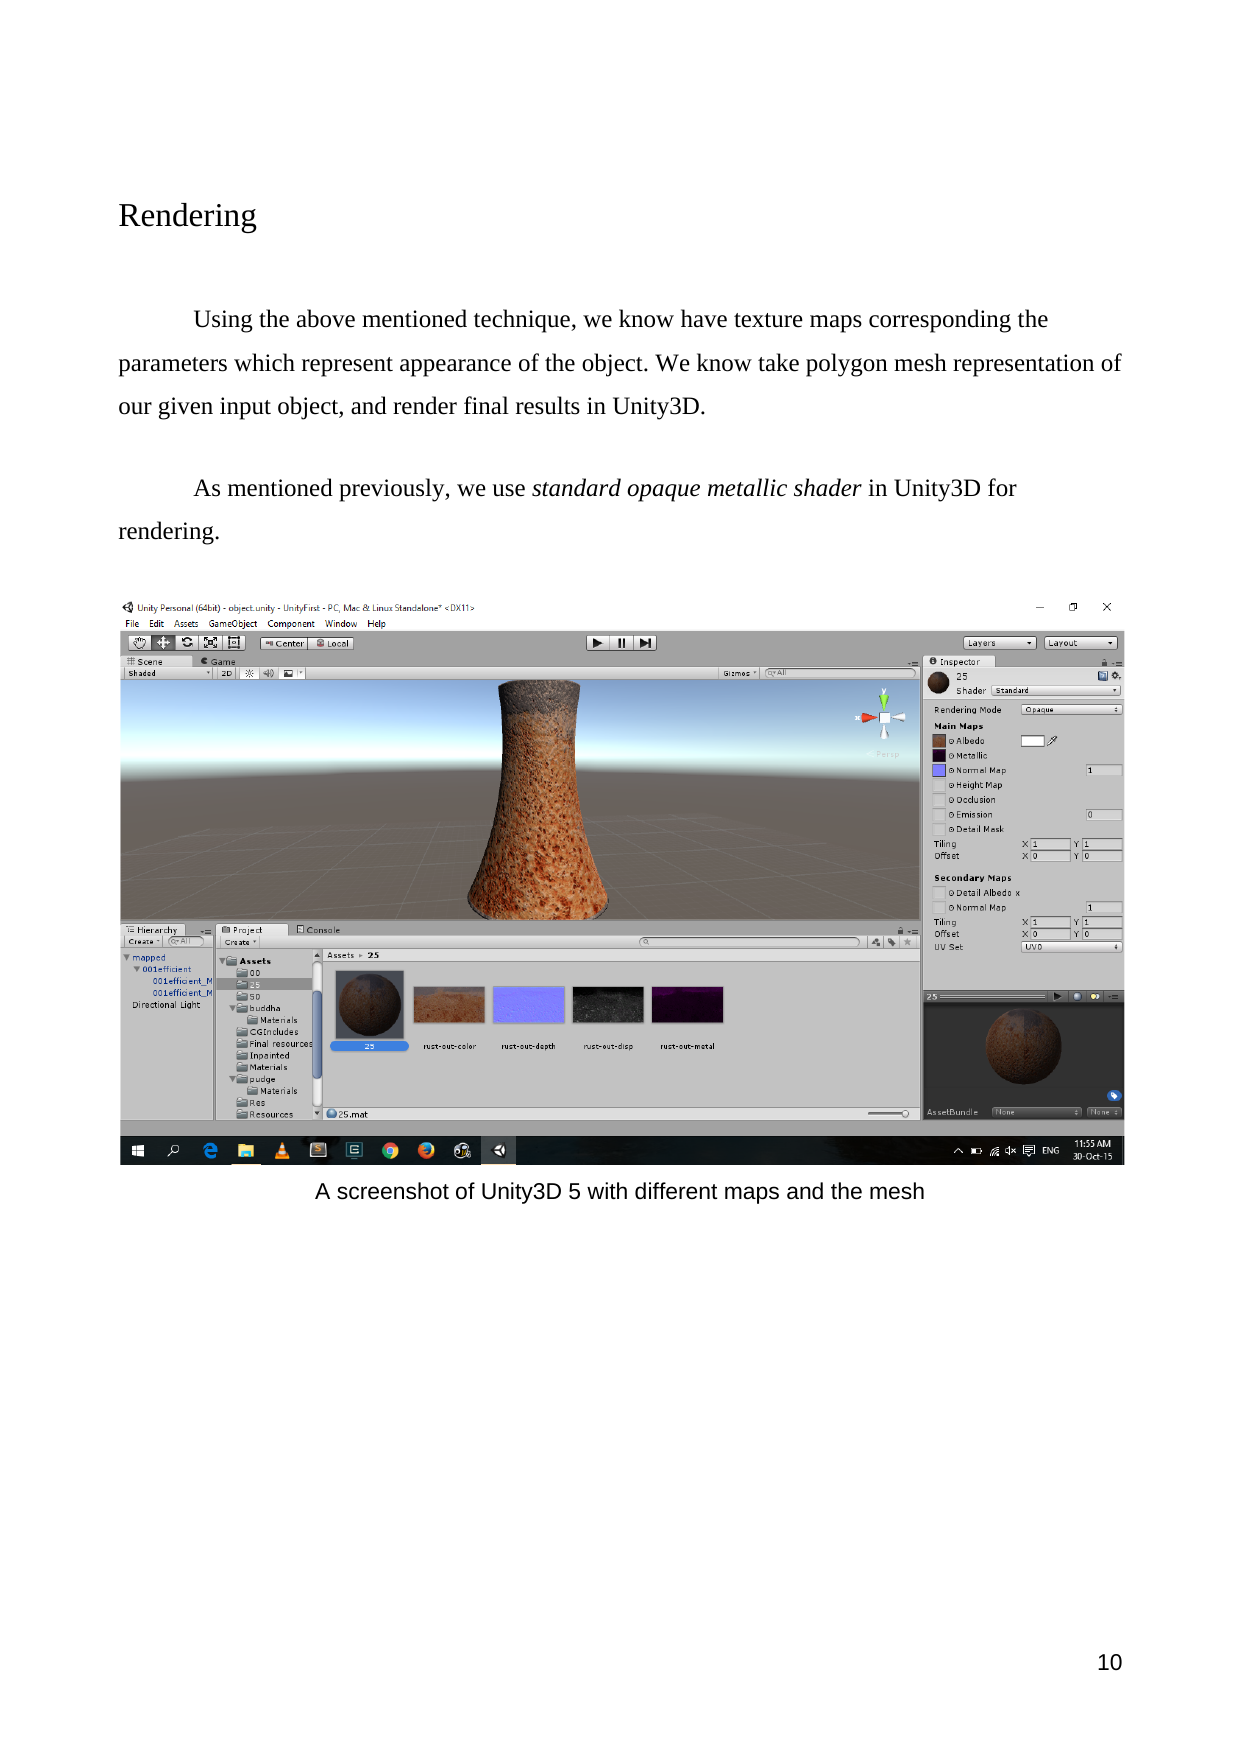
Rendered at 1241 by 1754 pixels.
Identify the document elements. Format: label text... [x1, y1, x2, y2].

picture [120, 600, 1125, 1165]
subtitle Rendering [118, 195, 1122, 233]
text Using the above mentioned technique, we know have texture maps corresponding the parameters which represent appearance of the object. We know take polygon mesh representation of our given input object, and render final results in Unity3D. [118, 304, 1122, 419]
text As mentioned previously, we use standard opaque metallic shader in Unity3D for rendering. [118, 473, 1122, 545]
